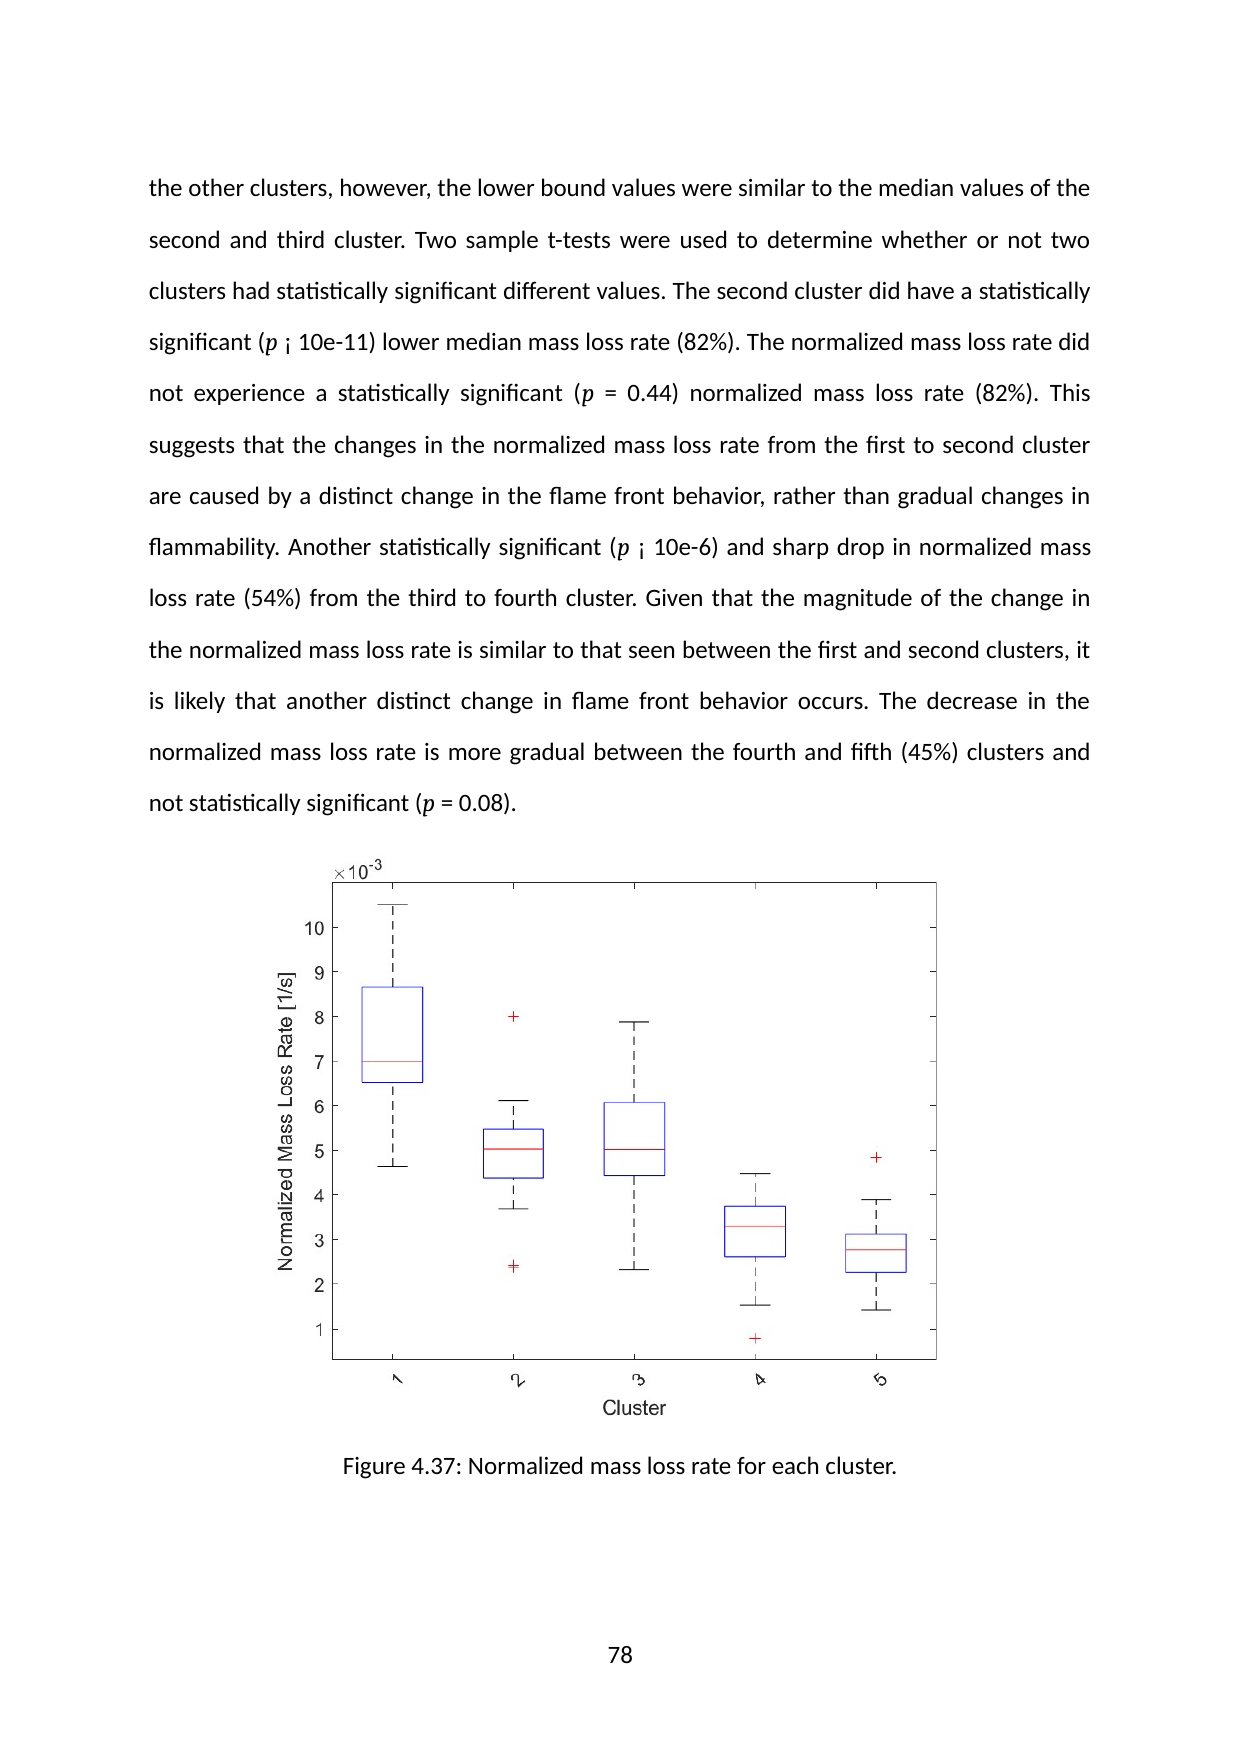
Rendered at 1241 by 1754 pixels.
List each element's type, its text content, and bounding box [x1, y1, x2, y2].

text Figure 4.37: Normalized mass loss rate for each cluster. [150, 1450, 1090, 1481]
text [148, 172, 1092, 818]
picture [230, 839, 1010, 1424]
